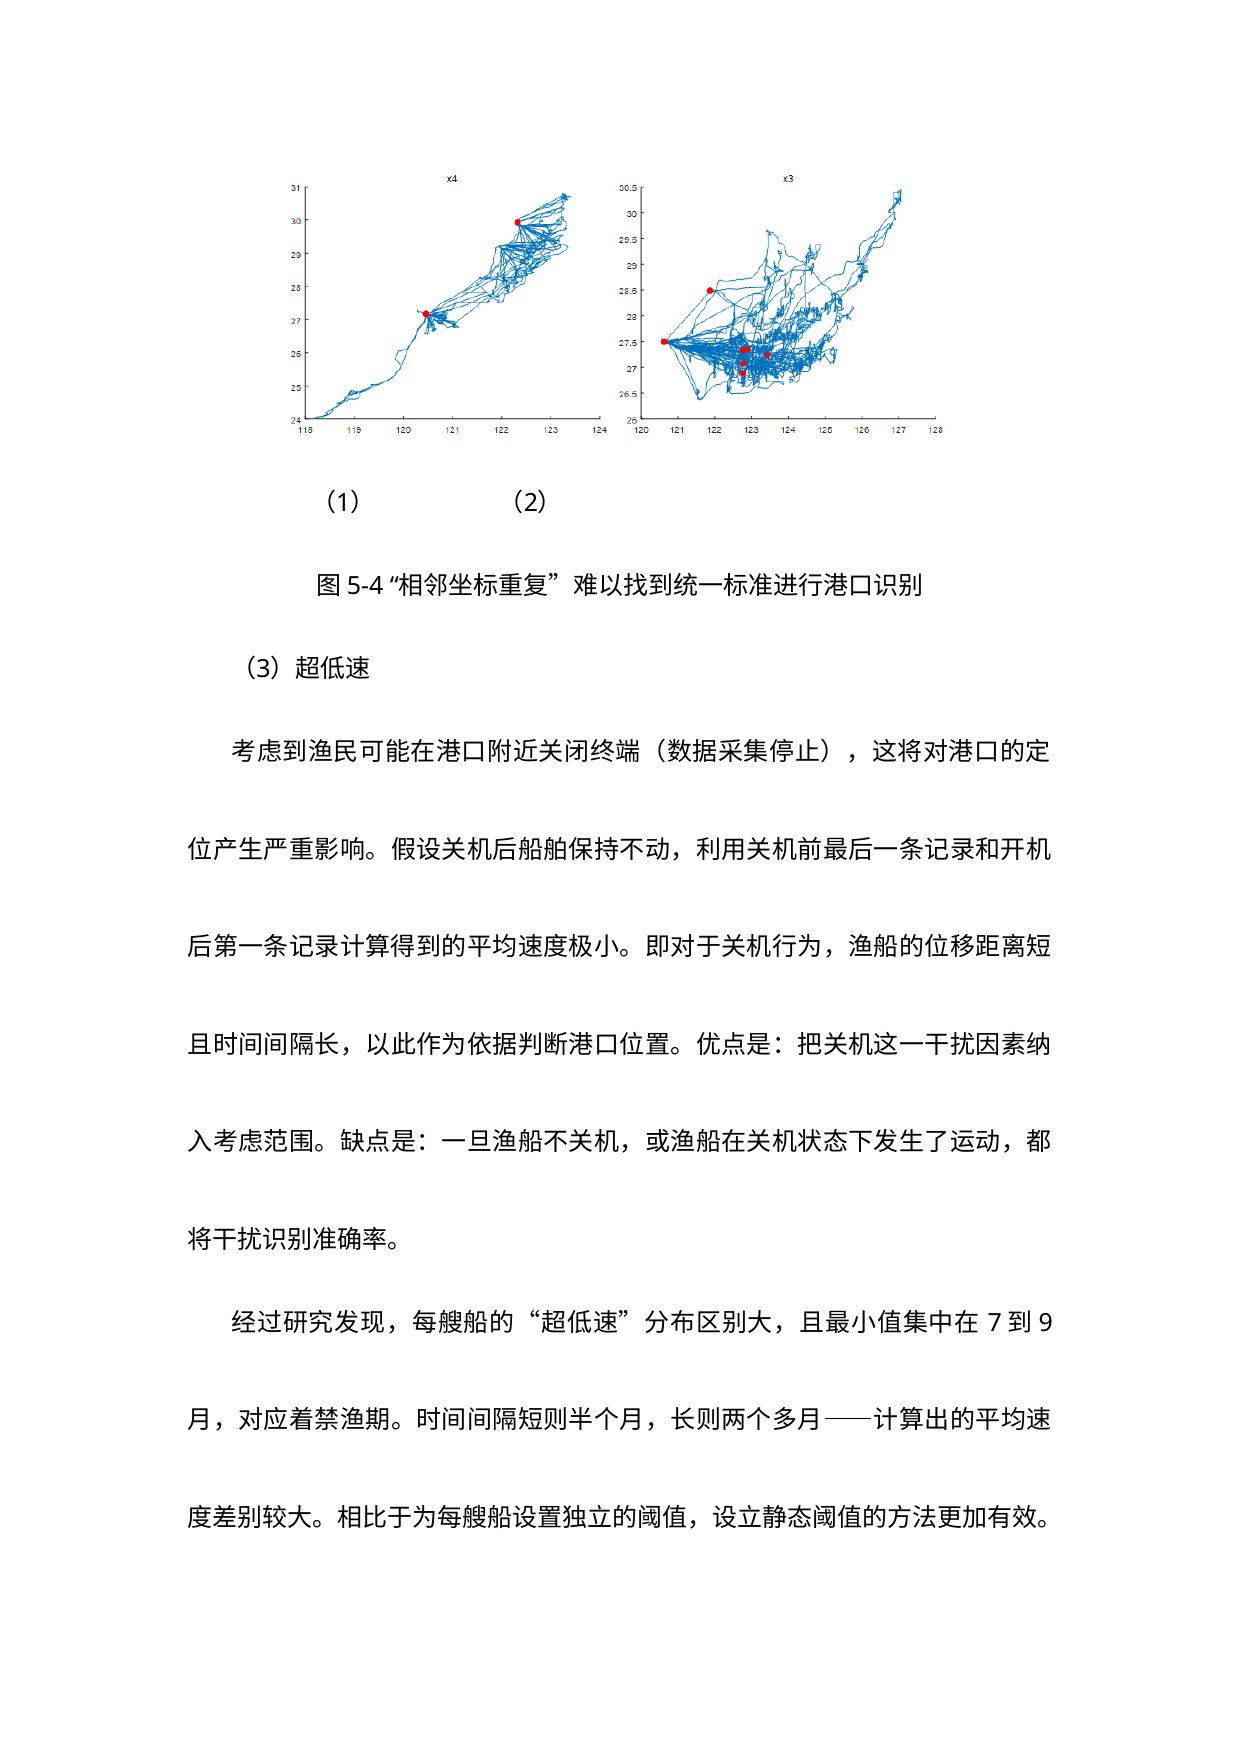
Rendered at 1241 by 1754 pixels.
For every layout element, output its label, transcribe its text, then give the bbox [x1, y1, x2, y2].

text 经过研究发现，每艘船的“超低速”分布区别大，且最小值集中在7到9月，对应着禁渔期。时间间隔短则半个月，长则两个多月——计算出的平均速度差别较大。相比于为每艘船设置独立的阈值，设立静态阈值的方法更加有效。 [187, 1288, 1053, 1548]
text （3）超低速 [187, 634, 1053, 699]
text 考虑到渔民可能在港口附近关闭终端（数据采集停止），这将对港口的定位产生严重影响。假设关机后船舶保持不动，利用关机前最后一条记录和开机后第一条记录计算得到的平均速度极小。即对于关机行为，渔船的位移距离短且时间间隔长，以此作为依据判断港口位置。优点是：把关机这一干扰因素纳入考虑范围。缺点是：一旦渔船不关机，或渔船在关机状态下发生了运动，都将干扰识别准确率。 [187, 717, 1053, 1270]
picture [285, 162, 955, 444]
text （1） （2） [187, 468, 1053, 533]
text 图5-4 “相邻坐标重复”难以找到统一标准进行港口识别 [187, 551, 1053, 616]
